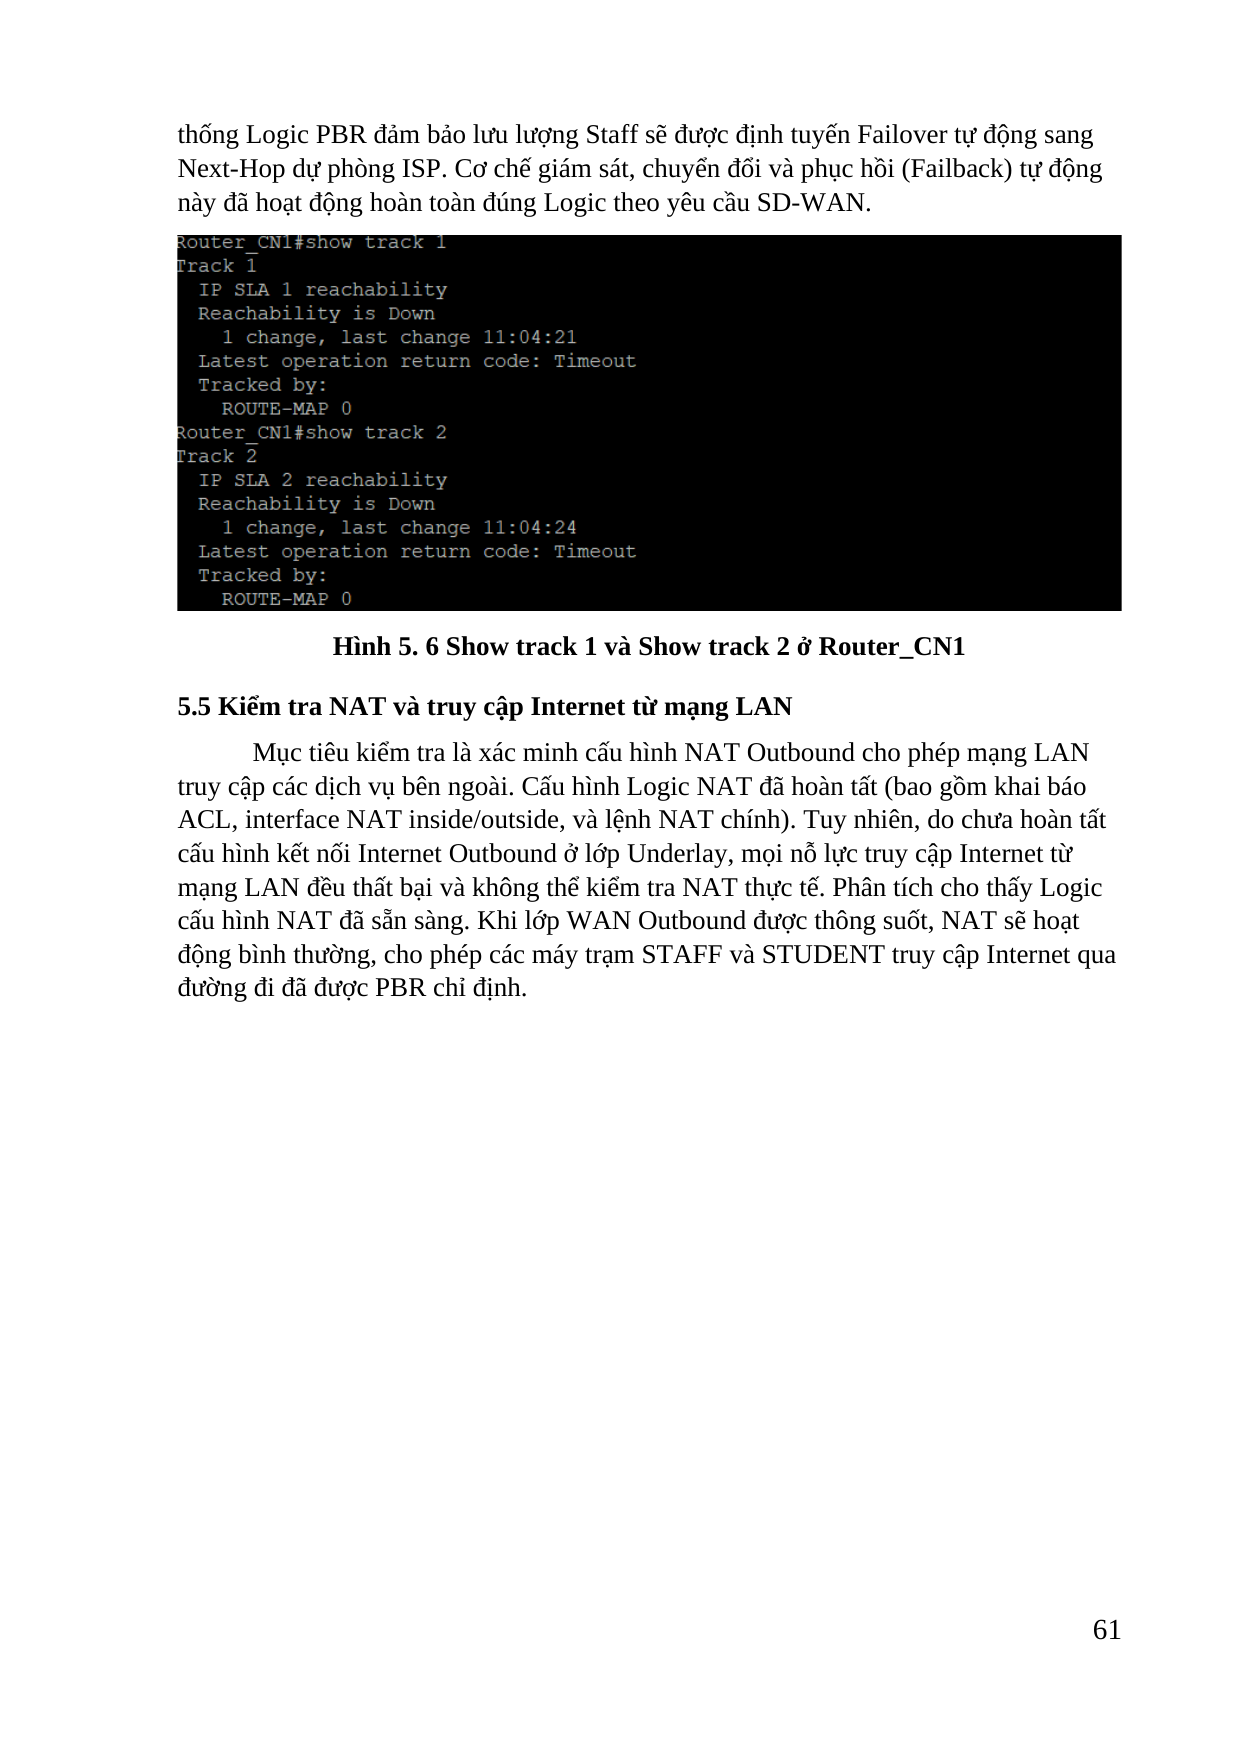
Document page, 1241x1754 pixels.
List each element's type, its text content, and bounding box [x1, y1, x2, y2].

text Mục tiêu kiểm tra là xác minh cấu hình NAT Outbound cho phép mạng LAN truy cập các dịch vụ bên ngoài. Cấu hình Logic NAT đã hoàn tất (bao gồm khai báo ACL, interface NAT inside/outside, và lệnh NAT chính). Tuy nhiên, do chưa hoàn tất cấu hình kết nối Internet Outbound ở lớp Underlay, mọi nỗ lực truy cập Internet từ mạng LAN đều thất bại và không thể kiểm tra NAT thực tế. Phân tích cho thấy Logic cấu hình NAT đã sẵn sàng. Khi lớp WAN Outbound được thông suốt, NAT sẽ hoạt động bình thường, cho phép các máy trạm STAFF và STUDENT truy cập Internet qua đường đi đã được PBR chỉ định. [177, 737, 1122, 1002]
text Hình 5. 6 Show track 1 và Show track 2 ở Router_CN1 [177, 629, 1122, 661]
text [177, 118, 1122, 217]
picture [177, 235, 1122, 611]
subtitle 5.5 Kiểm tra NAT và truy cập Internet từ mạng LAN [177, 690, 1122, 721]
